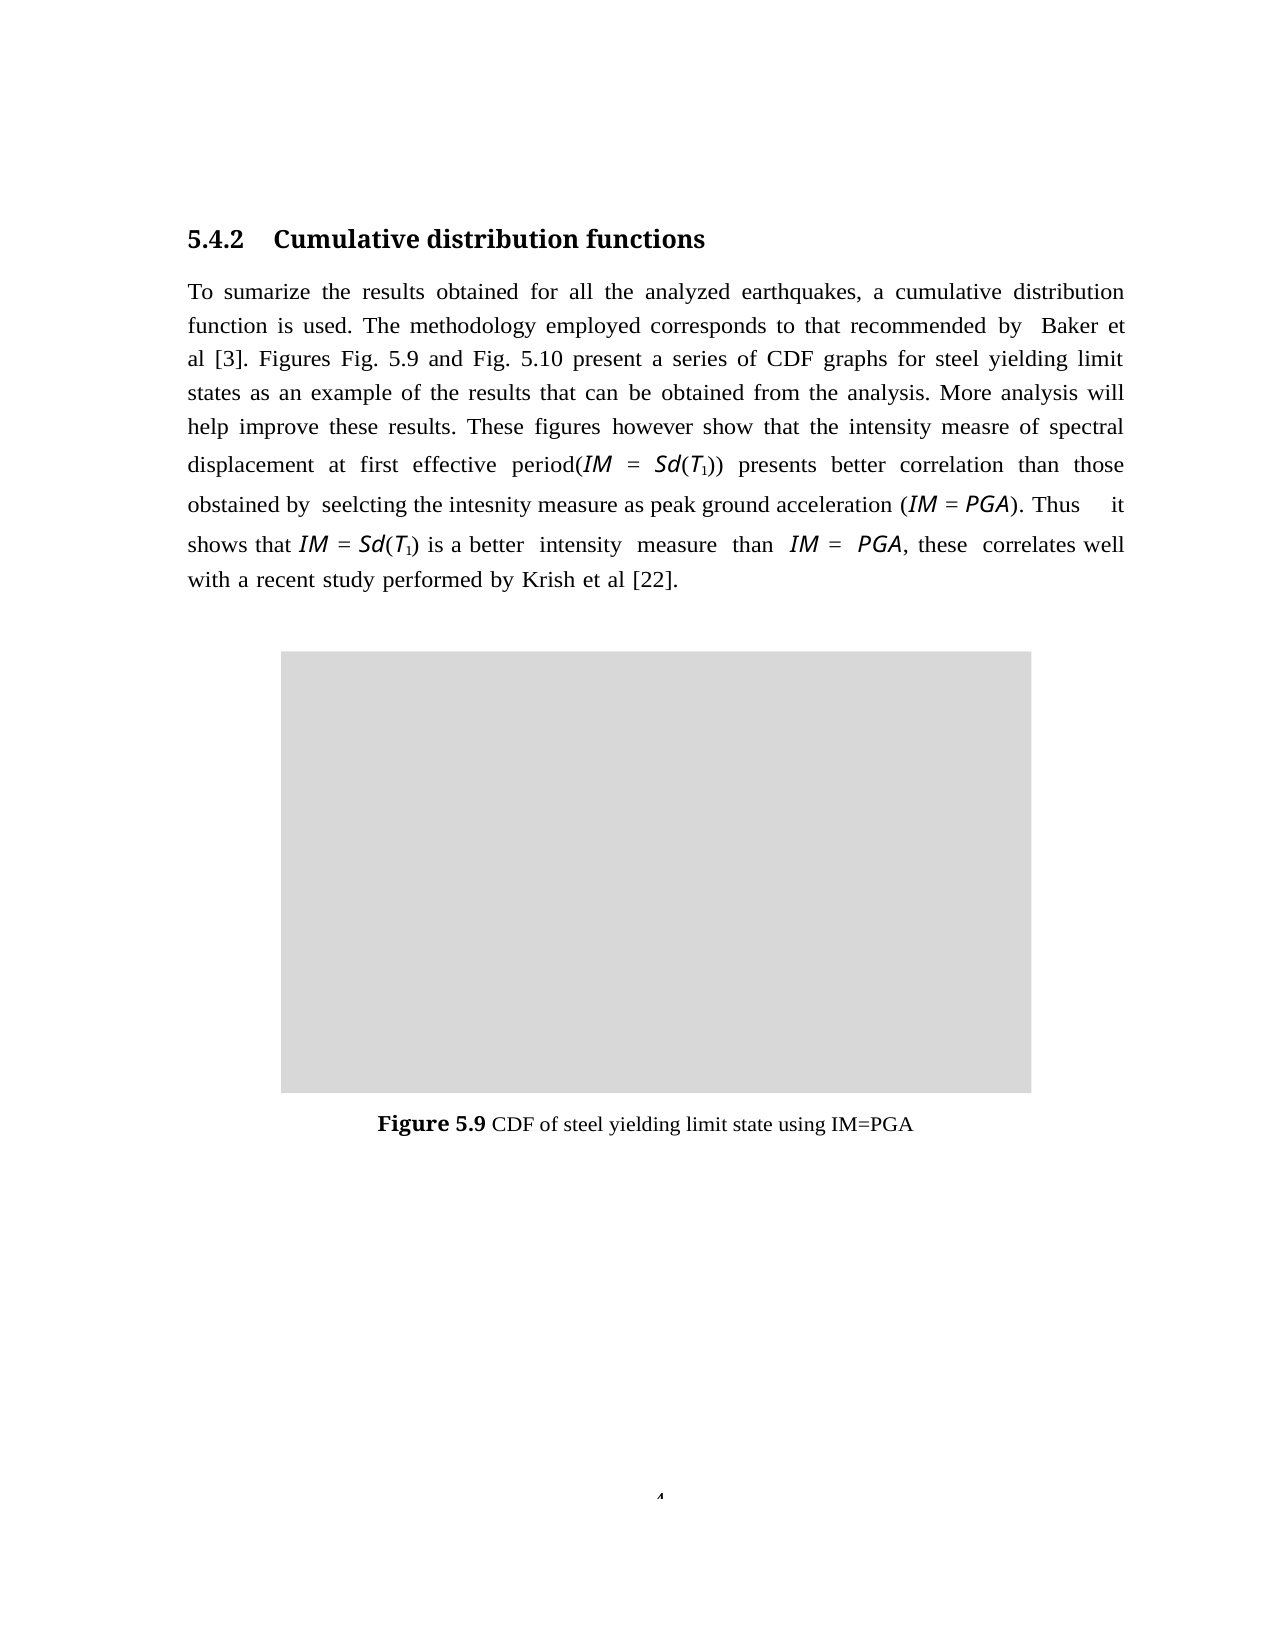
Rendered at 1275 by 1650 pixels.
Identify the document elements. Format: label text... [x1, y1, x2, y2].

text To sumarize the results obtained for all the analyzed earthquakes, a cumulative distribution function is used. The methodology employed corresponds to that recommended by Baker et al [3]. Figures Fig. 5.9 and Fig. 5.10 present a series of CDF graphs for steel yielding limit states as an example of the results that can be obtained from the analysis. More analysis will help improve these results. These figures however show that the intensity measre of spectral displacement at first effective period(IM = Sd(T1)) presents better correlation than those obstained by seelcting the intesnity measure as peak ground acceleration (IM = PGA). Thus it shows that IM = Sd(T1) is a better intensity measure than IM = PGA, these correlates well with a recent study performed by Krish et al [22]. [187, 278, 1125, 593]
subtitle Cumulative distribution functions [187, 222, 1200, 256]
text Figure 5.9 CDF of steel yielding limit state using IM=PGA [377, 1109, 1200, 1137]
